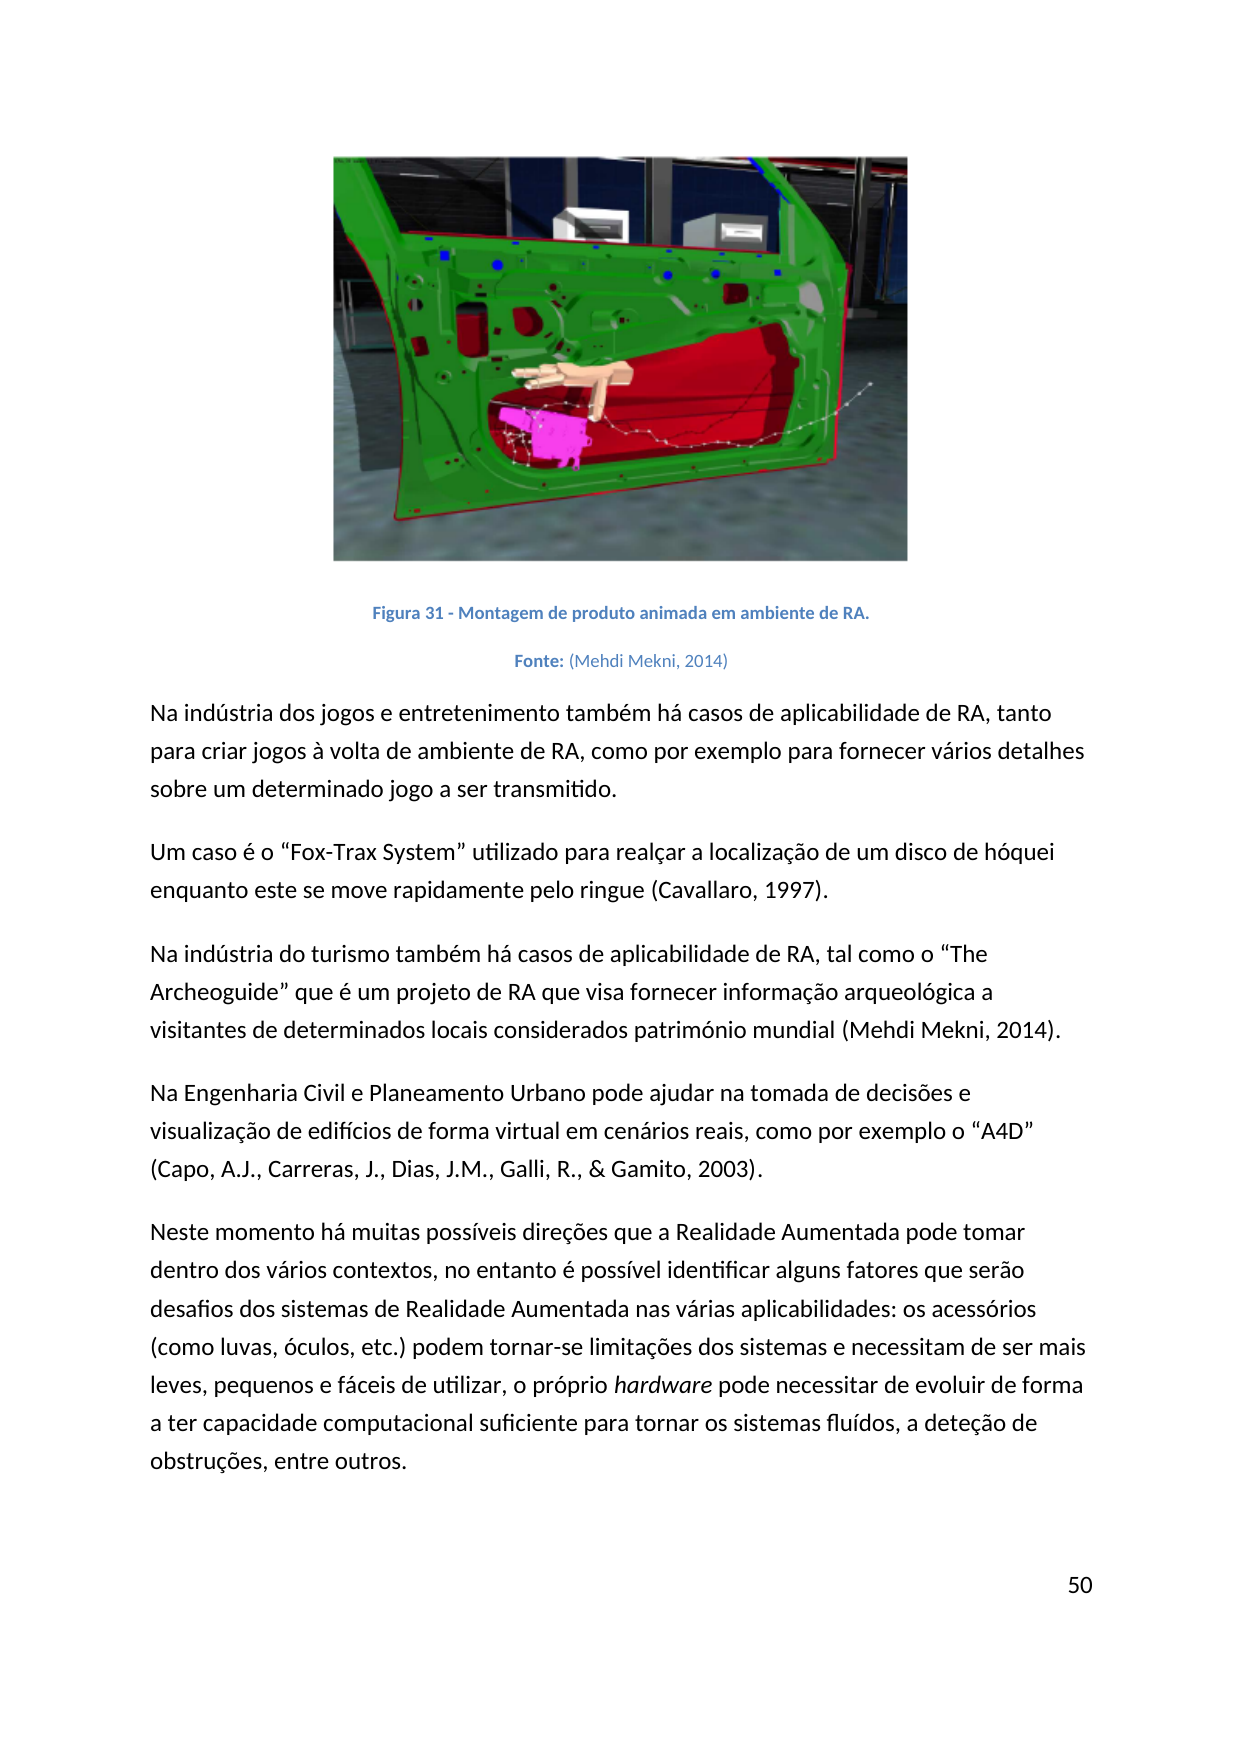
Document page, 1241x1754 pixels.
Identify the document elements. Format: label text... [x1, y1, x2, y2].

text Na indústria dos jogos e entretenimento também há casos de aplicabilidade de RA, tanto para criar jogos à volta de ambiente de RA, como por exemplo para fornecer vários detalhes sobre um determinado jogo a ser transmitido. [150, 697, 1092, 804]
text Neste momento há muitas possíveis direções que a Realidade Aumentada pode tomar dentro dos vários contextos, no entanto é possível identificar alguns fatores que serão desafios dos sistemas de Realidade Aumentada nas várias aplicabilidades: os acessórios (como luvas, óculos, etc.) podem tornar-se limitações dos sistemas e necessitam de ser mais leves, pequenos e fáceis de utilizar, o próprio hardware pode necessitar de evoluir de forma a ter capacidade computacional suficiente para tornar os sistemas fluídos, a deteção de obstruções, entre outros. [150, 1217, 1092, 1476]
picture [326, 150, 917, 569]
text Na Engenharia Civil e Planeamento Urbano pode ajudar na tomada de decisões e visualização de edifícios de forma virtual em cenários reais, como por exemplo o “A4D” (Capo, A.J., Carreras, J., Dias, J.M., Galli, R., & Gamito, 2003). [150, 1077, 1092, 1184]
text Na indústria do turismo também há casos de aplicabilidade de RA, tal como o “The Archeoguide” que é um projeto de RA que visa fornecer informação arqueológica a visitantes de determinados locais considerados património mundial (Mehdi Mekni, 2014). [150, 938, 1092, 1044]
text Fonte: (Mehdi Mekni, 2014) [150, 649, 1092, 672]
text Um caso é o “Fox-Trax System” utilizado para realçar a localização de um disco de hóquei enquanto este se move rapidamente pelo ringue (Cavallaro, 1997). [150, 837, 1092, 905]
